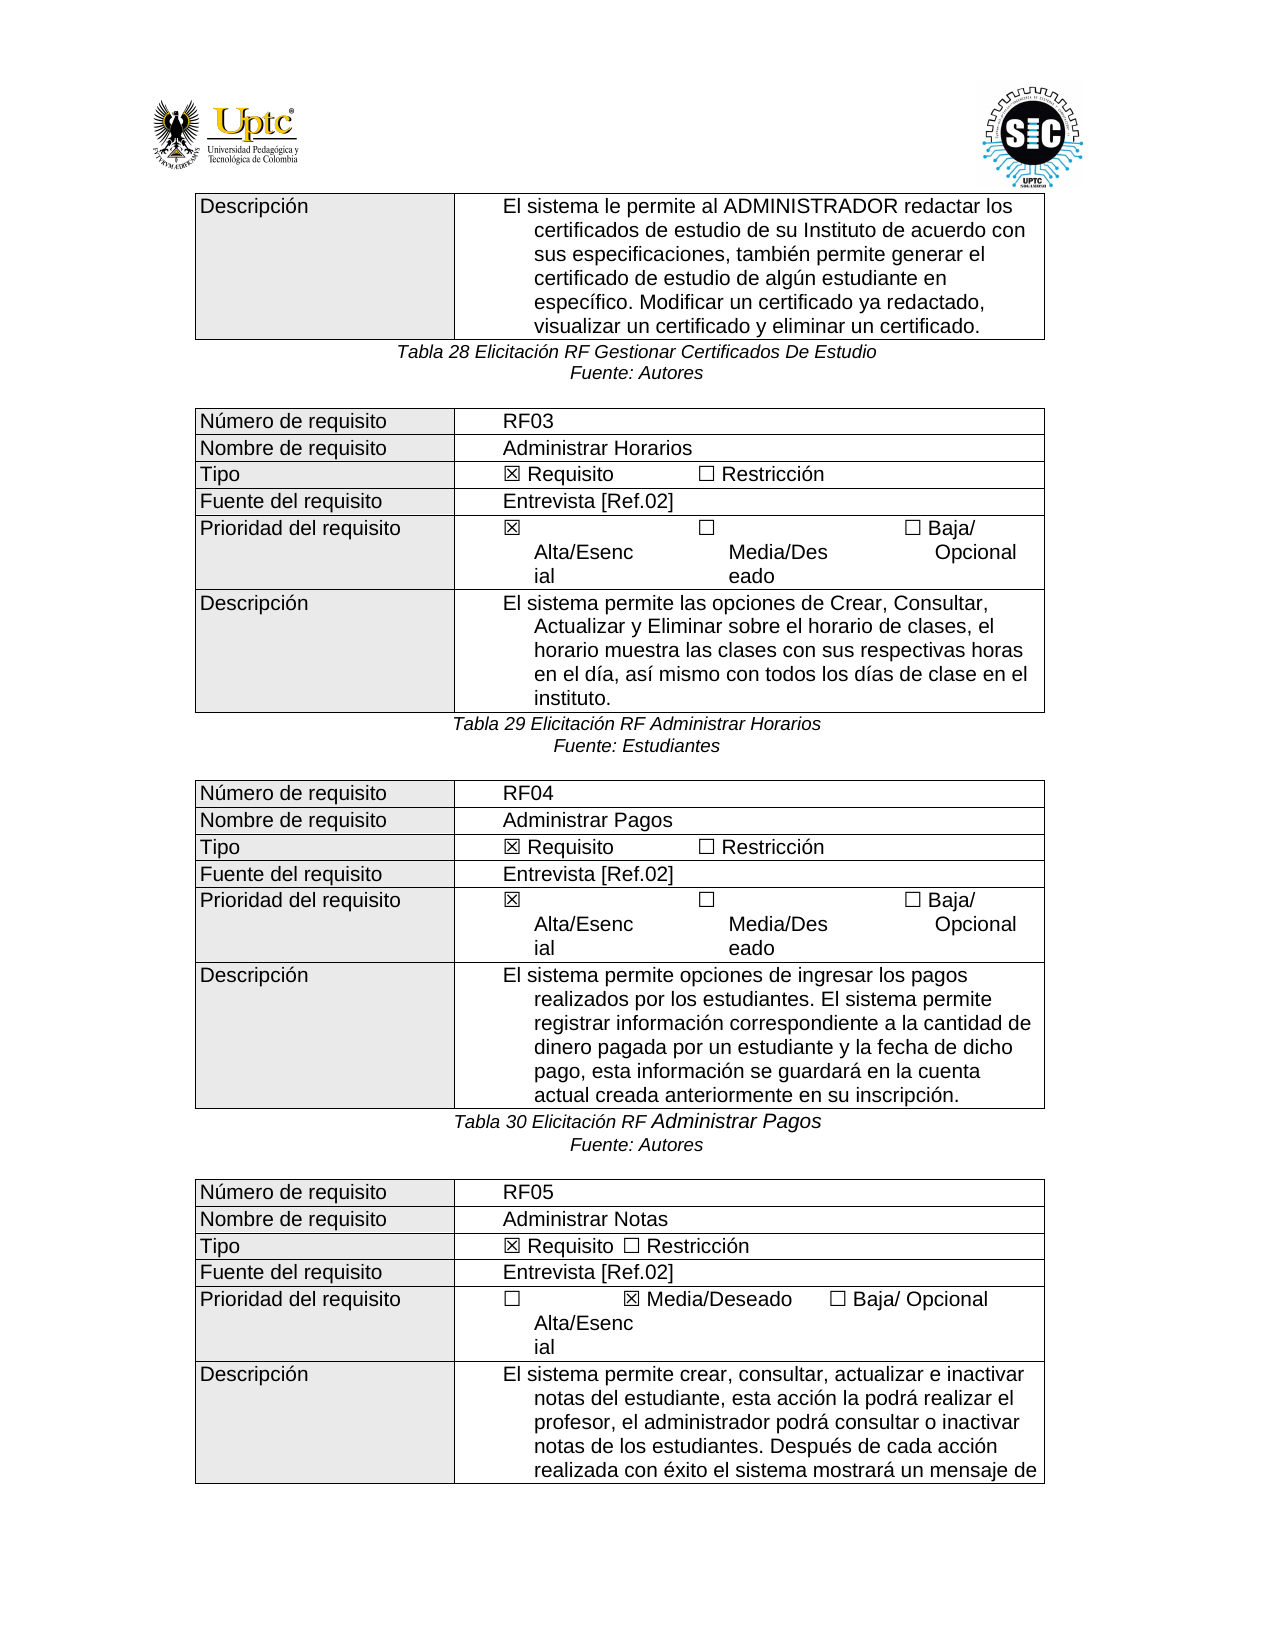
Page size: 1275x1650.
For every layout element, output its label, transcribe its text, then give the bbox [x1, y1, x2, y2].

table_cell ☐ Baja/ Opcional [848, 888, 1044, 962]
table_cell El sistema le permite al ADMINISTRADOR redactar los certificados de estudio de su Instituto de acuerdo con sus especificaciones, también permite generar el certificado de estudio de algún estudiante en específico. Modificar un certificado ya redactado, visualizar un certificado y eliminar un certificado. [455, 194, 1044, 339]
table_header Número de requisito [196, 1180, 454, 1206]
table_cell Administrar Pagos [455, 808, 1044, 833]
text Tabla 30 Elicitación RF Administrar Pagos [150, 1109, 1125, 1133]
table_cell Descripción [196, 194, 454, 339]
table_cell ☐ Media/Deseado [642, 516, 848, 589]
table_header Número de requisito [196, 781, 454, 807]
table_header RF05 [455, 1180, 1044, 1206]
table_cell ☐ Restricción [642, 835, 1044, 860]
text Fuente: Autores [150, 362, 1125, 383]
table_cell Prioridad del requisito [196, 888, 454, 962]
table_cell Prioridad del requisito [196, 1287, 454, 1361]
table_cell Fuente del requisito [196, 1260, 454, 1286]
table_cell ☐ Alta/Esencial [455, 1287, 642, 1361]
picture [150, 75, 301, 189]
table_header Número de requisito [196, 409, 454, 434]
table_cell Fuente del requisito [196, 489, 454, 514]
table_cell ☒ Requisito [455, 1234, 642, 1259]
table_cell El sistema permite las opciones de Crear, Consultar, Actualizar y Eliminar sobre el horario de clases, el horario muestra las clases con sus respectivas horas en el día, así mismo con todos los días de clase en el instituto. [455, 590, 1044, 712]
table_cell Descripción [196, 1362, 454, 1483]
table_cell Entrevista [Ref.02] [455, 1260, 1044, 1286]
table_cell Descripción [196, 590, 454, 712]
table_cell Nombre de requisito [196, 808, 454, 833]
table_cell ☐ Media/Deseado [642, 888, 848, 962]
table_cell ☐ Restricción [642, 462, 1044, 488]
table_cell Tipo [196, 1234, 454, 1259]
text Fuente: Autores [150, 1133, 1125, 1155]
table_header RF04 [455, 781, 1044, 807]
table_cell Entrevista [Ref.02] [455, 489, 1044, 514]
table_cell ☒ Media/Deseado [642, 1287, 848, 1361]
table_cell Entrevista [Ref.02] [455, 861, 1044, 887]
table_cell ☒ Requisito [455, 835, 642, 860]
text Fuente: Estudiantes [150, 734, 1125, 756]
table_cell ☒ Alta/Esencial [455, 516, 642, 589]
table_cell El sistema permite opciones de ingresar los pagos realizados por los estudiantes. El sistema permite registrar información correspondiente a la cantidad de dinero pagada por un estudiante y la fecha de dicho pago, esta información se guardará en la cuenta actual creada anteriormente en su inscripción. [455, 963, 1044, 1108]
table_cell Tipo [196, 835, 454, 860]
table_cell Administrar Horarios [455, 435, 1044, 461]
table_cell Nombre de requisito [196, 1207, 454, 1232]
table_cell ☒ Alta/Esencial [455, 888, 642, 962]
table_cell Nombre de requisito [196, 435, 454, 461]
table_cell ☐ Baja/ Opcional [848, 516, 1044, 589]
table_cell Prioridad del requisito [196, 516, 454, 589]
table_cell ☐ Baja/ Opcional [848, 1287, 1044, 1361]
table_cell ☐ Restricción [642, 1234, 1044, 1259]
table_cell Tipo [196, 462, 454, 488]
text Tabla 28 Elicitación RF Gestionar Certificados De Estudio [150, 340, 1125, 362]
table_header RF03 [455, 409, 1044, 434]
table_cell Fuente del requisito [196, 861, 454, 887]
table_cell Administrar Notas [455, 1207, 1044, 1232]
picture [976, 82, 1086, 189]
table_cell Descripción [196, 963, 454, 1108]
text Tabla 29 Elicitación RF Administrar Horarios [150, 713, 1125, 734]
table_cell ☒ Requisito [455, 462, 642, 488]
